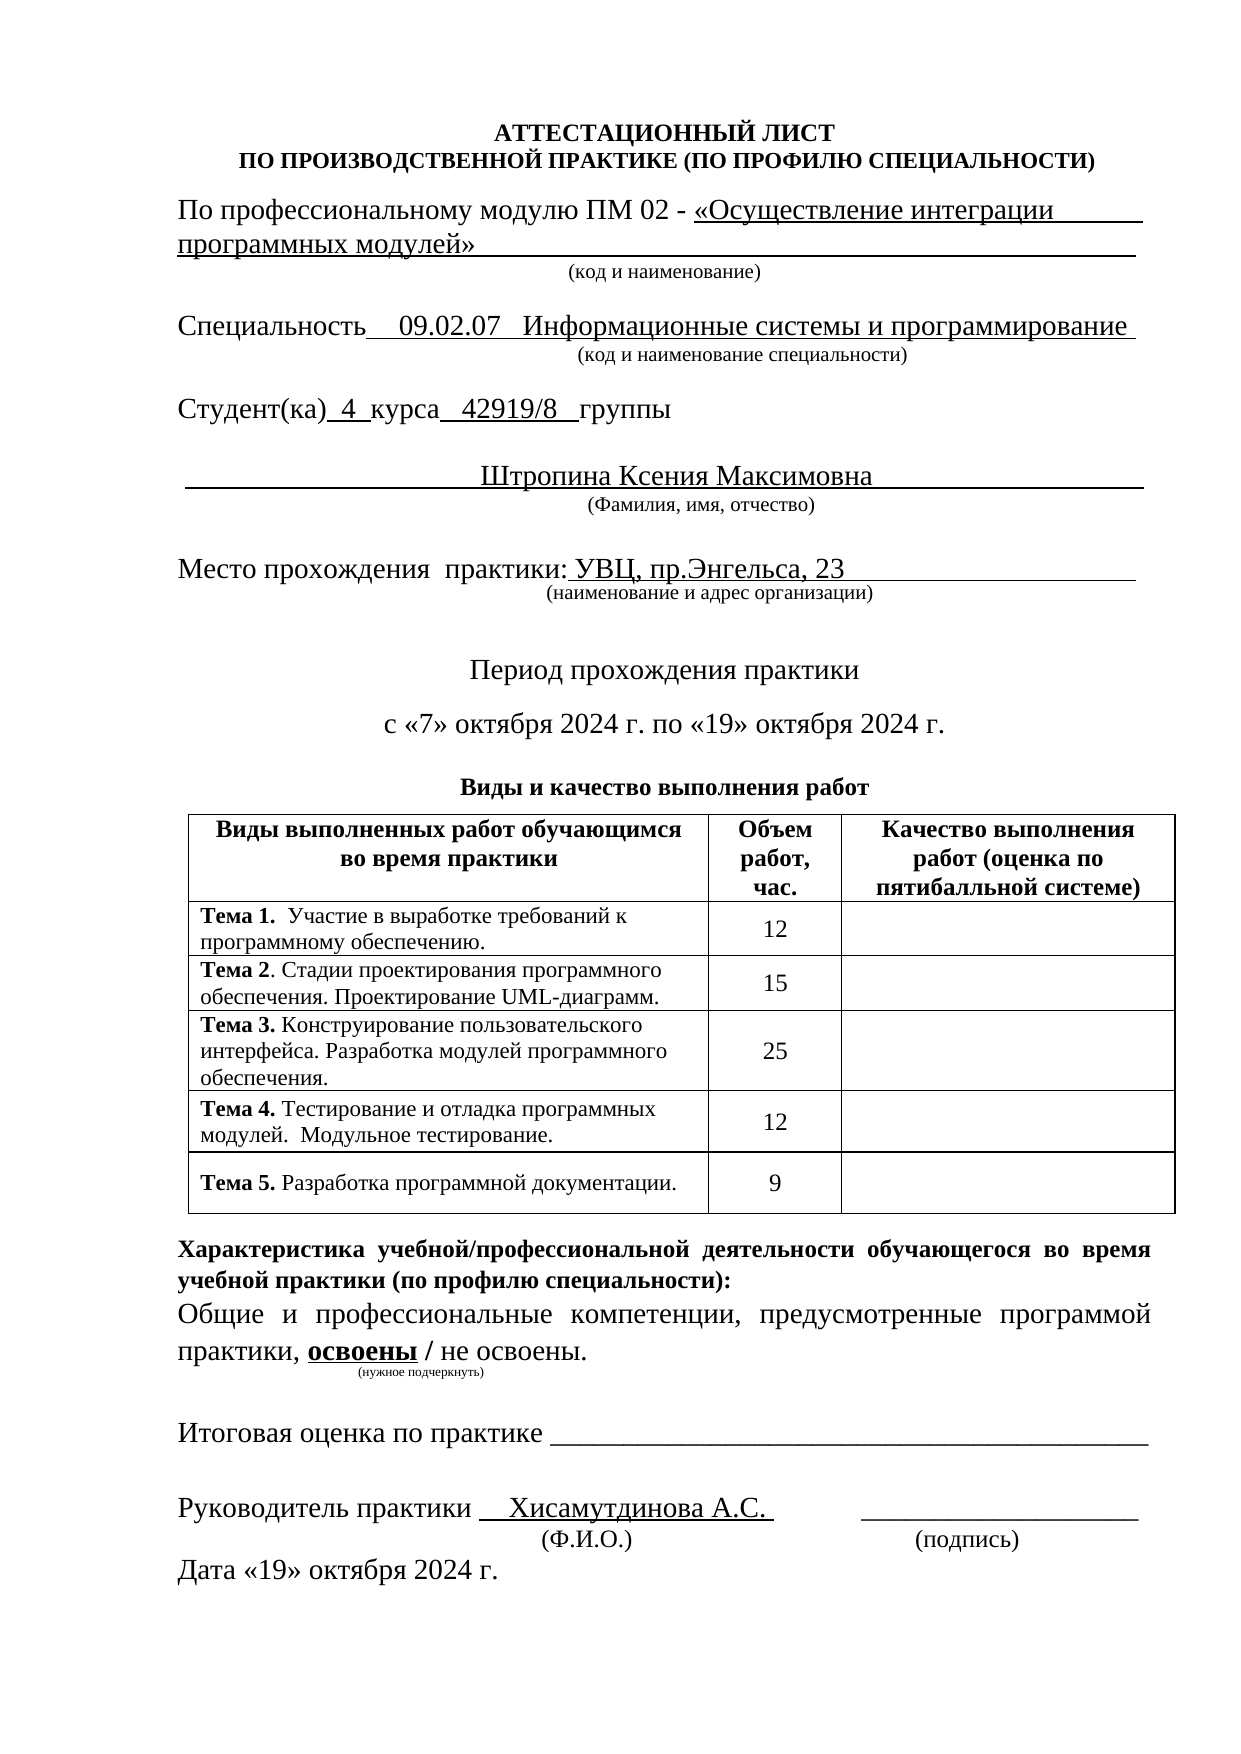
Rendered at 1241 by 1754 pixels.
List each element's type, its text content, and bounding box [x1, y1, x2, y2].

text По профессиональному модулю ПМ 02 - «Осуществление интеграции программных модулей» [177, 192, 1152, 259]
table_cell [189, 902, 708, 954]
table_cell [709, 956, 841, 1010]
text Штропина Ксения Максимовна [177, 458, 1152, 492]
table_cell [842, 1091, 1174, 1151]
text (код и наименование) [177, 259, 1152, 283]
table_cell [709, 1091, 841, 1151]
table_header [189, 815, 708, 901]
text (нужное подчеркнуть) [177, 1369, 664, 1390]
text (Ф.И.О.) (подпись) [472, 1524, 1152, 1552]
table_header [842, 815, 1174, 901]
text с «7» октября 2024 г. по «19» октября 2024 г. [177, 710, 1152, 739]
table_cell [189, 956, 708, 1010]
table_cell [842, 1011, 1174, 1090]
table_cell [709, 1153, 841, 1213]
text Характеристика учебной/профессиональной деятельности обучающегося во время учебной практики (по профилю специальности): [177, 1234, 1152, 1294]
text (код и наименование специальности) [177, 342, 1152, 366]
text Итоговая оценка по практике _________________________________________ [177, 1415, 1152, 1448]
text Место прохождения практики: УВЦ, пр.Энгельса, 23 (наименование и адрес организации) [177, 555, 1152, 604]
text Общие и профессиональные компетенции, предусмотренные программой практики, освоены / не освоены. [177, 1297, 1152, 1366]
text Период прохождения практики [177, 657, 1152, 685]
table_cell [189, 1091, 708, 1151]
text (Фамилия, имя, отчество) [177, 492, 1152, 516]
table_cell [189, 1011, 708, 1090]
text Дата «19» октября 2024 г. [177, 1552, 1152, 1586]
text Руководитель практики Хисамутдинова А.С. ___________________ [177, 1490, 1152, 1524]
text ПО ПРОИЗВОДСТВЕННОЙ ПРАКТИКЕ (ПО ПРОФИЛЮ СПЕЦИАЛЬНОСТИ) [177, 147, 1152, 173]
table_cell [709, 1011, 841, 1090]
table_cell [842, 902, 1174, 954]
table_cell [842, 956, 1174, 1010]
text Студент(ка) 4 курса 42919/8 группы [177, 391, 1152, 425]
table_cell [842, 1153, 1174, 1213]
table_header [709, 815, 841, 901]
text АТТЕСТАЦИОННЫЙ ЛИСТ [177, 118, 1152, 147]
text Специальность 09.02.07 Информационные системы и программирование [177, 308, 1152, 342]
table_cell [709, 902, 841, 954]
text Виды и качество выполнения работ [177, 772, 1152, 801]
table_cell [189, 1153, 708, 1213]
